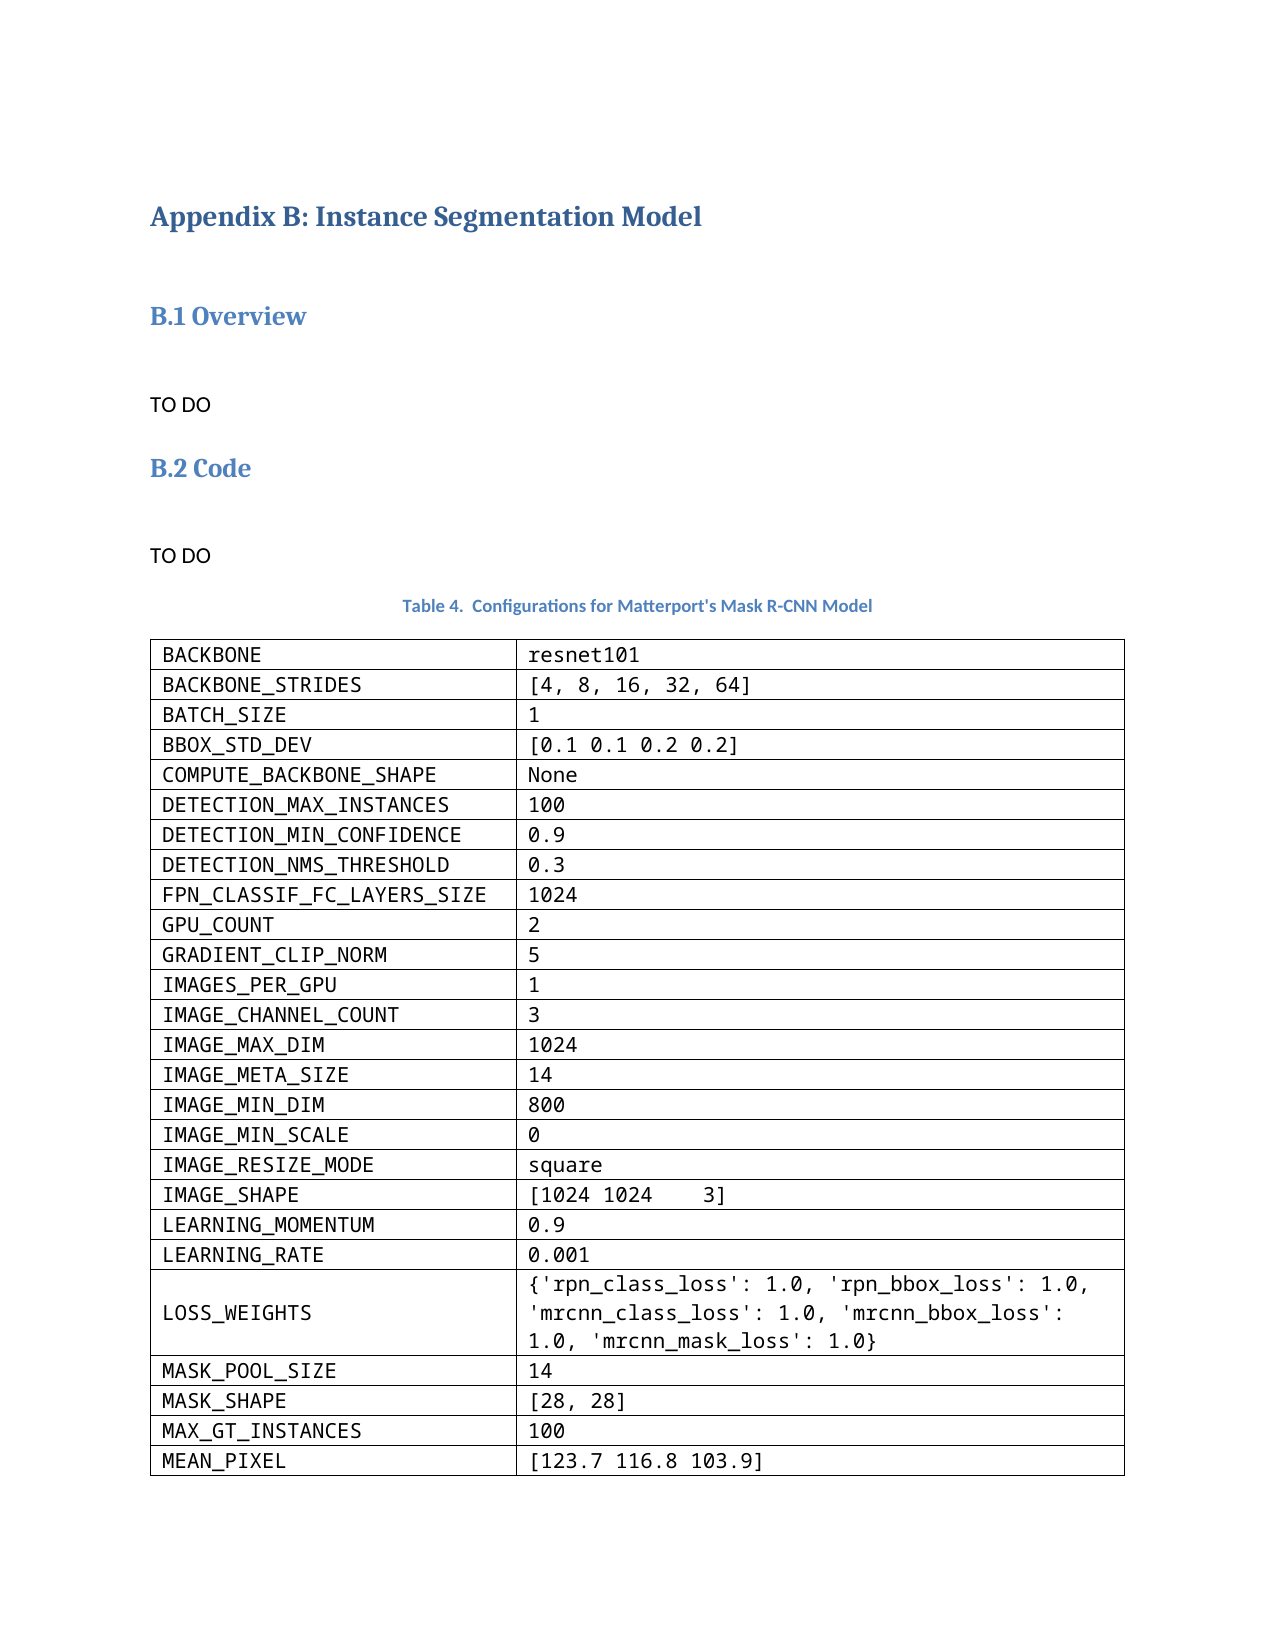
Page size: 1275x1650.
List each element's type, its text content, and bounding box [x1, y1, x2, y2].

text TO DO [150, 542, 1125, 570]
table_cell IMAGE_META_SIZE [151, 1060, 516, 1088]
table_cell GRADIENT_CLIP_NORM [151, 940, 516, 968]
table_cell 0.9 [517, 820, 1124, 848]
table_cell BATCH_SIZE [151, 700, 516, 728]
table_cell [0.1 0.1 0.2 0.2] [517, 730, 1124, 758]
text TO DO [150, 390, 1125, 418]
table_cell IMAGE_MAX_DIM [151, 1030, 516, 1058]
table_cell None [517, 760, 1124, 788]
table_cell LEARNING_MOMENTUM [151, 1210, 516, 1238]
table_cell 14 [517, 1356, 1124, 1385]
table_cell MEAN_PIXEL [151, 1446, 516, 1475]
table_cell IMAGES_PER_GPU [151, 970, 516, 998]
table_cell DETECTION_MIN_CONFIDENCE [151, 820, 516, 848]
table_cell square [517, 1150, 1124, 1178]
table_cell DETECTION_NMS_THRESHOLD [151, 850, 516, 878]
table_cell 0.9 [517, 1210, 1124, 1238]
table_cell 1024 [517, 1030, 1124, 1058]
table_cell IMAGE_MIN_DIM [151, 1090, 516, 1118]
table_cell IMAGE_SHAPE [151, 1180, 516, 1208]
table_cell LEARNING_RATE [151, 1240, 516, 1268]
subtitle B.2 Code [150, 453, 1125, 484]
table_header resnet101 [517, 640, 1124, 668]
table_cell 1 [517, 700, 1124, 728]
table_cell 1024 [517, 880, 1124, 908]
table_cell IMAGE_CHANNEL_COUNT [151, 1000, 516, 1028]
table_cell 100 [517, 1416, 1124, 1445]
table_cell FPN_CLASSIF_FC_LAYERS_SIZE [151, 880, 516, 908]
table_cell [123.7 116.8 103.9] [517, 1446, 1124, 1475]
table_cell IMAGE_RESIZE_MODE [151, 1150, 516, 1178]
table_cell 0.3 [517, 850, 1124, 878]
table_cell DETECTION_MAX_INSTANCES [151, 790, 516, 818]
table_cell 5 [517, 940, 1124, 968]
table_cell LOSS_WEIGHTS [151, 1270, 516, 1355]
table_cell 100 [517, 790, 1124, 818]
table_cell [28, 28] [517, 1386, 1124, 1415]
table_cell 0 [517, 1120, 1124, 1148]
table_cell 1 [517, 970, 1124, 998]
table_cell 2 [517, 910, 1124, 938]
subtitle B.1 Overview [150, 301, 1125, 332]
table_cell COMPUTE_BACKBONE_SHAPE [151, 760, 516, 788]
table_cell [4, 8, 16, 32, 64] [517, 670, 1124, 698]
table_cell MASK_POOL_SIZE [151, 1356, 516, 1385]
table_cell 800 [517, 1090, 1124, 1118]
table_cell MASK_SHAPE [151, 1386, 516, 1415]
table_cell 3 [517, 1000, 1124, 1028]
table_cell BACKBONE_STRIDES [151, 670, 516, 698]
table_cell 0.001 [517, 1240, 1124, 1268]
table_cell [1024 1024 3] [517, 1180, 1124, 1208]
table_cell {'rpn_class_loss': 1.0, 'rpn_bbox_loss': 1.0, 'mrcnn_class_loss': 1.0, 'mrcnn_bbox_loss': 1.0, 'mrcnn_mask_loss': 1.0} [517, 1270, 1124, 1355]
table_header BACKBONE [151, 640, 516, 668]
subtitle Appendix B: Instance Segmentation Model [150, 200, 1125, 233]
table_cell IMAGE_MIN_SCALE [151, 1120, 516, 1148]
table_cell GPU_COUNT [151, 910, 516, 938]
table_cell BBOX_STD_DEV [151, 730, 516, 758]
table_cell 14 [517, 1060, 1124, 1088]
table_cell MAX_GT_INSTANCES [151, 1416, 516, 1445]
